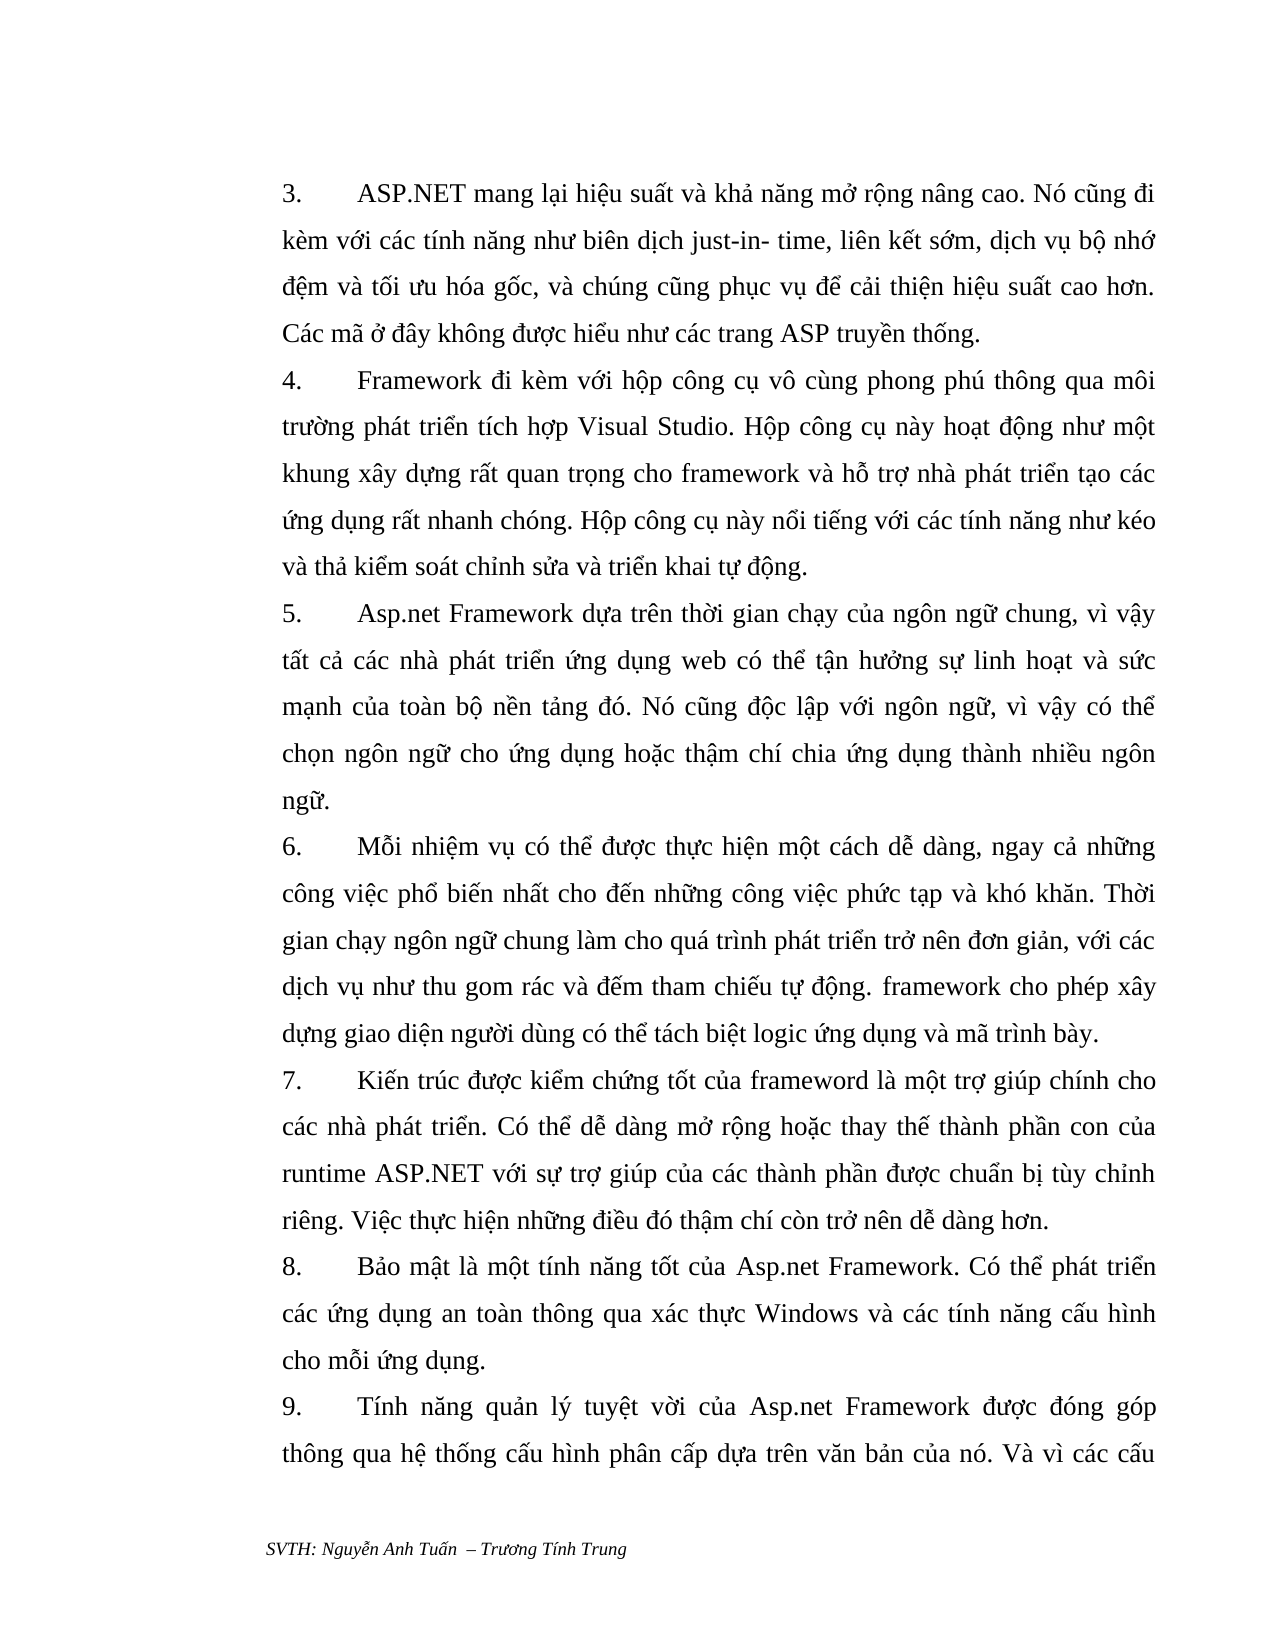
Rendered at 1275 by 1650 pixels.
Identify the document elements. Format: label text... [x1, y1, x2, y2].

list Asp.net Framework dựa trên thời gian chạy của ngôn ngữ chung, vì vậy tất cả các nhà phát triển ứng dụng web có thể tận hưởng sự linh hoạt và sức mạnh của toàn bộ nền tảng đó. Nó cũng độc lập với ngôn ngữ, vì vậy có thể chọn ngôn ngữ cho ứng dụng hoặc thậm chí chia ứng dụng thành nhiều ngôn ngữ. [282, 597, 1157, 815]
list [282, 1391, 1157, 1468]
list Framework đi kèm với hộp công cụ vô cùng phong phú thông qua môi trường phát triển tích hợp Visual Studio. Hộp công cụ này hoạt động như một khung xây dựng rất quan trọng cho framework và hỗ trợ nhà phát triển tạo các ứng dụng rất nhanh chóng. Hộp công cụ này nổi tiếng với các tính năng như kéo và thả kiểm soát chỉnh sửa và triển khai tự động. [282, 364, 1157, 582]
list ASP.NET mang lại hiệu suất và khả năng mở rộng nâng cao. Nó cũng đi kèm với các tính năng như biên dịch just-in- time, liên kết sớm, dịch vụ bộ nhớ đệm và tối ưu hóa gốc, và chúng cũng phục vụ để cải thiện hiệu suất cao hơn. Các mã ở đây không được hiểu như các trang ASP truyền thống. [282, 177, 1157, 348]
list Mỗi nhiệm vụ có thể được thực hiện một cách dễ dàng, ngay cả những công việc phổ biến nhất cho đến những công việc phức tạp và khó khăn. Thời gian chạy ngôn ngữ chung làm cho quá trình phát triển trở nên đơn giản, với các dịch vụ như thu gom rác và đếm tham chiếu tự động. framework cho phép xây dựng giao diện người dùng có thể tách biệt logic ứng dụng và mã trình bày. [282, 831, 1157, 1048]
list Kiến trúc được kiểm chứng tốt của frameword là một trợ giúp chính cho các nhà phát triển. Có thể dễ dàng mở rộng hoặc thay thế thành phần con của runtime ASP.NET với sự trợ giúp của các thành phần được chuẩn bị tùy chỉnh riêng. Việc thực hiện những điều đó thậm chí còn trở nên dễ dàng hơn. [282, 1064, 1157, 1235]
list Bảo mật là một tính năng tốt của Asp.net Framework. Có thể phát triển các ứng dụng an toàn thông qua xác thực Windows và các tính năng cấu hình cho mỗi ứng dụng. [282, 1251, 1157, 1375]
